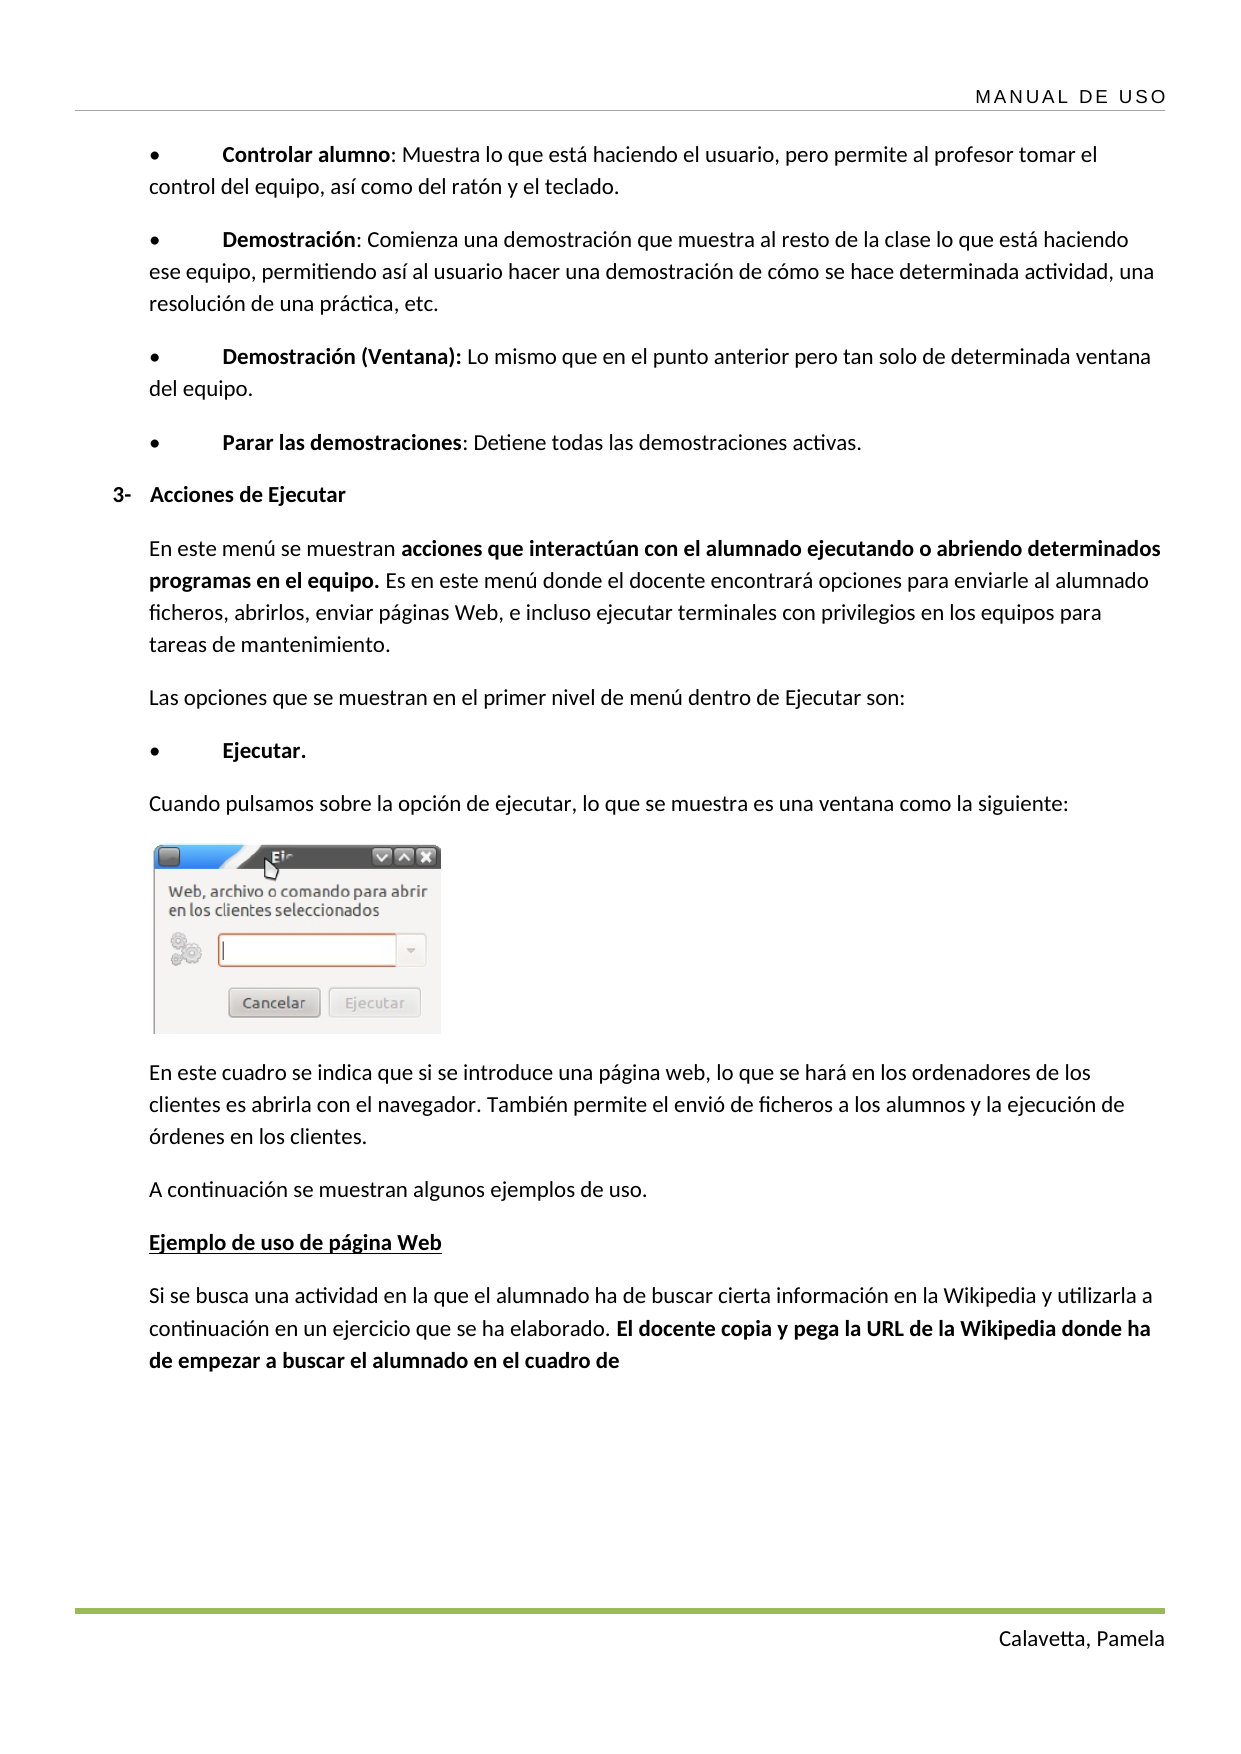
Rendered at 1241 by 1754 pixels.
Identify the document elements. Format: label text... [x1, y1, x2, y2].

text Ejemplo de uso de página Web [149, 1228, 1165, 1257]
text En este menú se muestran acciones que interactúan con el alumnado ejecutando o abriendo determinados programas en el equipo. Es en este menú donde el docente encontrará opciones para enviarle al alumnado ficheros, abrirlos, enviar páginas Web, e incluso ejecutar terminales con privilegios en los equipos para tareas de mantenimiento. [149, 534, 1165, 658]
list Acciones de Ejecutar [112, 481, 1165, 509]
text • Ejecutar. [149, 736, 1165, 764]
text • Controlar alumno: Muestra lo que está haciendo el usuario, pero permite al profesor tomar el control del equipo, así como del ratón y el teclado. [149, 140, 1165, 200]
text • Parar las demostraciones: Detiene todas las demostraciones activas. [149, 428, 1165, 456]
text En este cuadro se indica que si se introduce una página web, lo que se hará en los ordenadores de los clientes es abrirla con el navegador. También permite el envió de ficheros a los alumnos y la ejecución de órdenes en los clientes. [149, 1058, 1165, 1151]
text Si se busca una actividad en la que el alumnado ha de buscar cierta información en la Wikipedia y utilizarla a continuación en un ejercicio que se ha elaborado. El docente copia y pega la URL de la Wikipedia donde ha de empezar a buscar el alumnado en el cuadro de [149, 1282, 1165, 1374]
picture [148, 842, 455, 1034]
text Las opciones que se muestran en el primer nivel de menú dentro de Ejecutar son: [149, 683, 1165, 711]
text Cuando pulsamos sobre la opción de ejecutar, lo que se muestra es una ventana como la siguiente: [149, 789, 1165, 817]
text • Demostración: Comienza una demostración que muestra al resto de la clase lo que está haciendo ese equipo, permitiendo así al usuario hacer una demostración de cómo se hace determinada actividad, una resolución de una práctica, etc. [149, 225, 1165, 317]
text A continuación se muestran algunos ejemplos de uso. [149, 1176, 1165, 1203]
text • Demostración (Ventana): Lo mismo que en el punto anterior pero tan solo de determinada ventana del equipo. [149, 342, 1165, 403]
